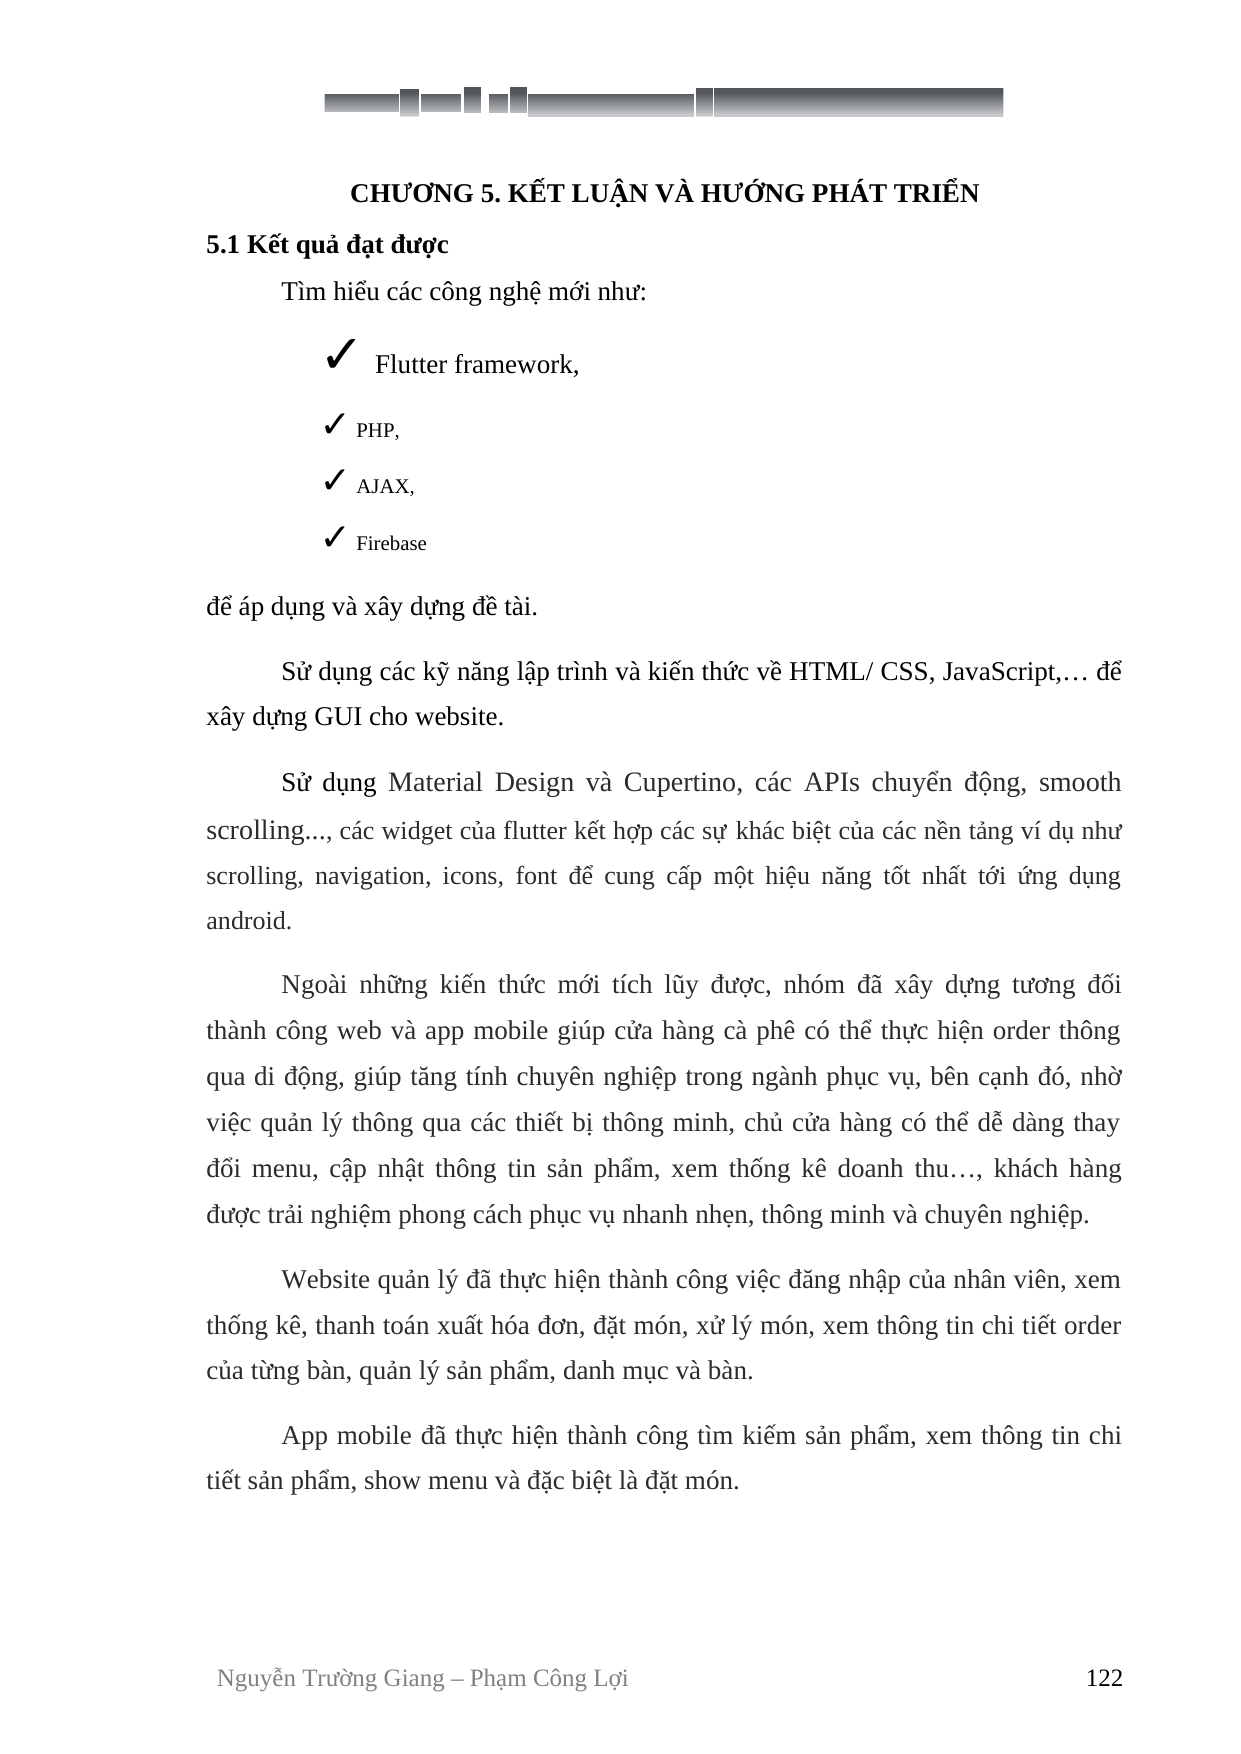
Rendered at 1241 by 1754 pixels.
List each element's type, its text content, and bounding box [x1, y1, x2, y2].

text Sử dụng Material Design và Cupertino, các APIs chuyển động, smooth scrolling..., các widget của flutter kết hợp các sự khác biệt của các nền tảng ví dụ như scrolling, navigation, icons, font để cung cấp một hiệu năng tốt nhất tới ứng dụng android. [206, 765, 1123, 935]
text Website quản lý đã thực hiện thành công việc đăng nhập của nhân viên, xem thống kê, thanh toán xuất hóa đơn, đặt món, xử lý món, xem thông tin chi tiết order của từng bàn, quản lý sản phẩm, danh mục và bàn. [206, 1263, 1123, 1386]
list Flutter framework, [319, 315, 1123, 389]
picture [324, 87, 1004, 117]
list AJAX, [319, 463, 1123, 502]
text Tìm hiểu các công nghệ mới như: [281, 275, 1123, 306]
text App mobile đã thực hiện thành công tìm kiếm sản phẩm, xem thông tin chi tiết sản phẩm, show menu và đặc biệt là đặt món. [206, 1419, 1123, 1495]
list PHP, [319, 407, 1123, 445]
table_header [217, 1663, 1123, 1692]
text 5.1 Kết quả đạt được [206, 228, 1123, 259]
text để áp dụng và xây dựng đề tài. [206, 591, 1123, 622]
list Firebase [319, 520, 1123, 558]
text Ngoài những kiến thức mới tích lũy được, nhóm đã xây dựng tương đối thành công web và app mobile giúp cửa hàng cà phê có thể thực hiện order thông qua di động, giúp tăng tính chuyên nghiệp trong ngành phục vụ, bên cạnh đó, nhờ việc quản lý thông qua các thiết bị thông minh, chủ cửa hàng có thể dễ dàng thay đổi menu, cập nhật thông tin sản phẩm, xem thống kê doanh thu…, khách hàng được trải nghiệm phong cách phục vụ nhanh nhẹn, thông minh và chuyên nghiệp. [206, 968, 1123, 1229]
text CHƯƠNG 5. KẾT LUẬN VÀ HƯỚNG PHÁT TRIỂN [350, 177, 1123, 208]
text Sử dụng các kỹ năng lập trình và kiến thức về HTML/ CSS, JavaScript,… để xây dựng GUI cho website. [206, 655, 1123, 732]
